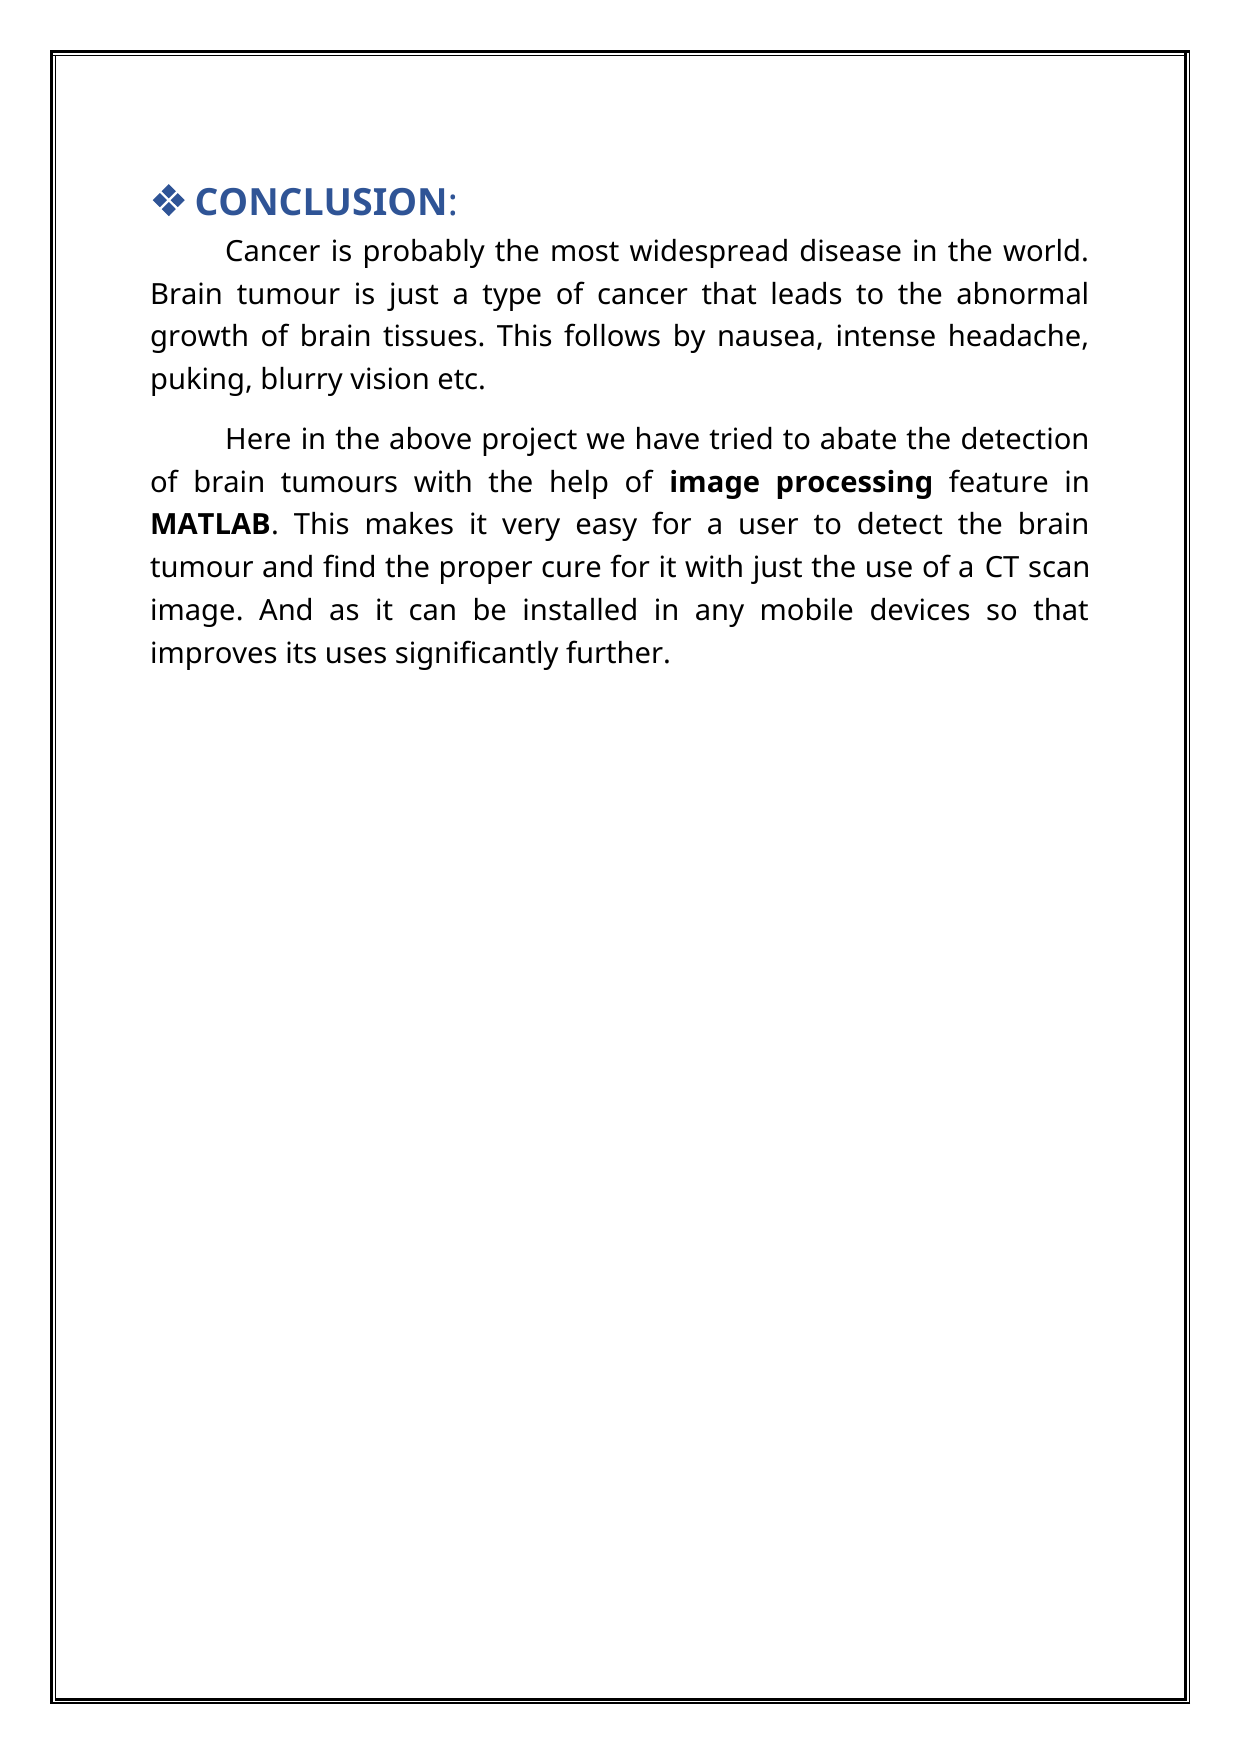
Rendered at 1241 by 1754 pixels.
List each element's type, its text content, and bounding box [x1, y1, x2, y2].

text Here in the above project we have tried to abate the detection of brain tumours with the help of image processing feature in MATLAB. This makes it very easy for a user to detect the brain tumour and find the proper cure for it with just the use of a CT scan image. And as it can be installed in any mobile devices so that improves its uses significantly further. [150, 418, 1090, 672]
text Cancer is probably the most widespread disease in the world. Brain tumour is just a type of cancer that leads to the abnormal growth of brain tissues. This follows by nausea, intense headache, puking, blurry vision etc. [150, 230, 1090, 398]
subtitle CONCLUSION: [150, 175, 1090, 226]
